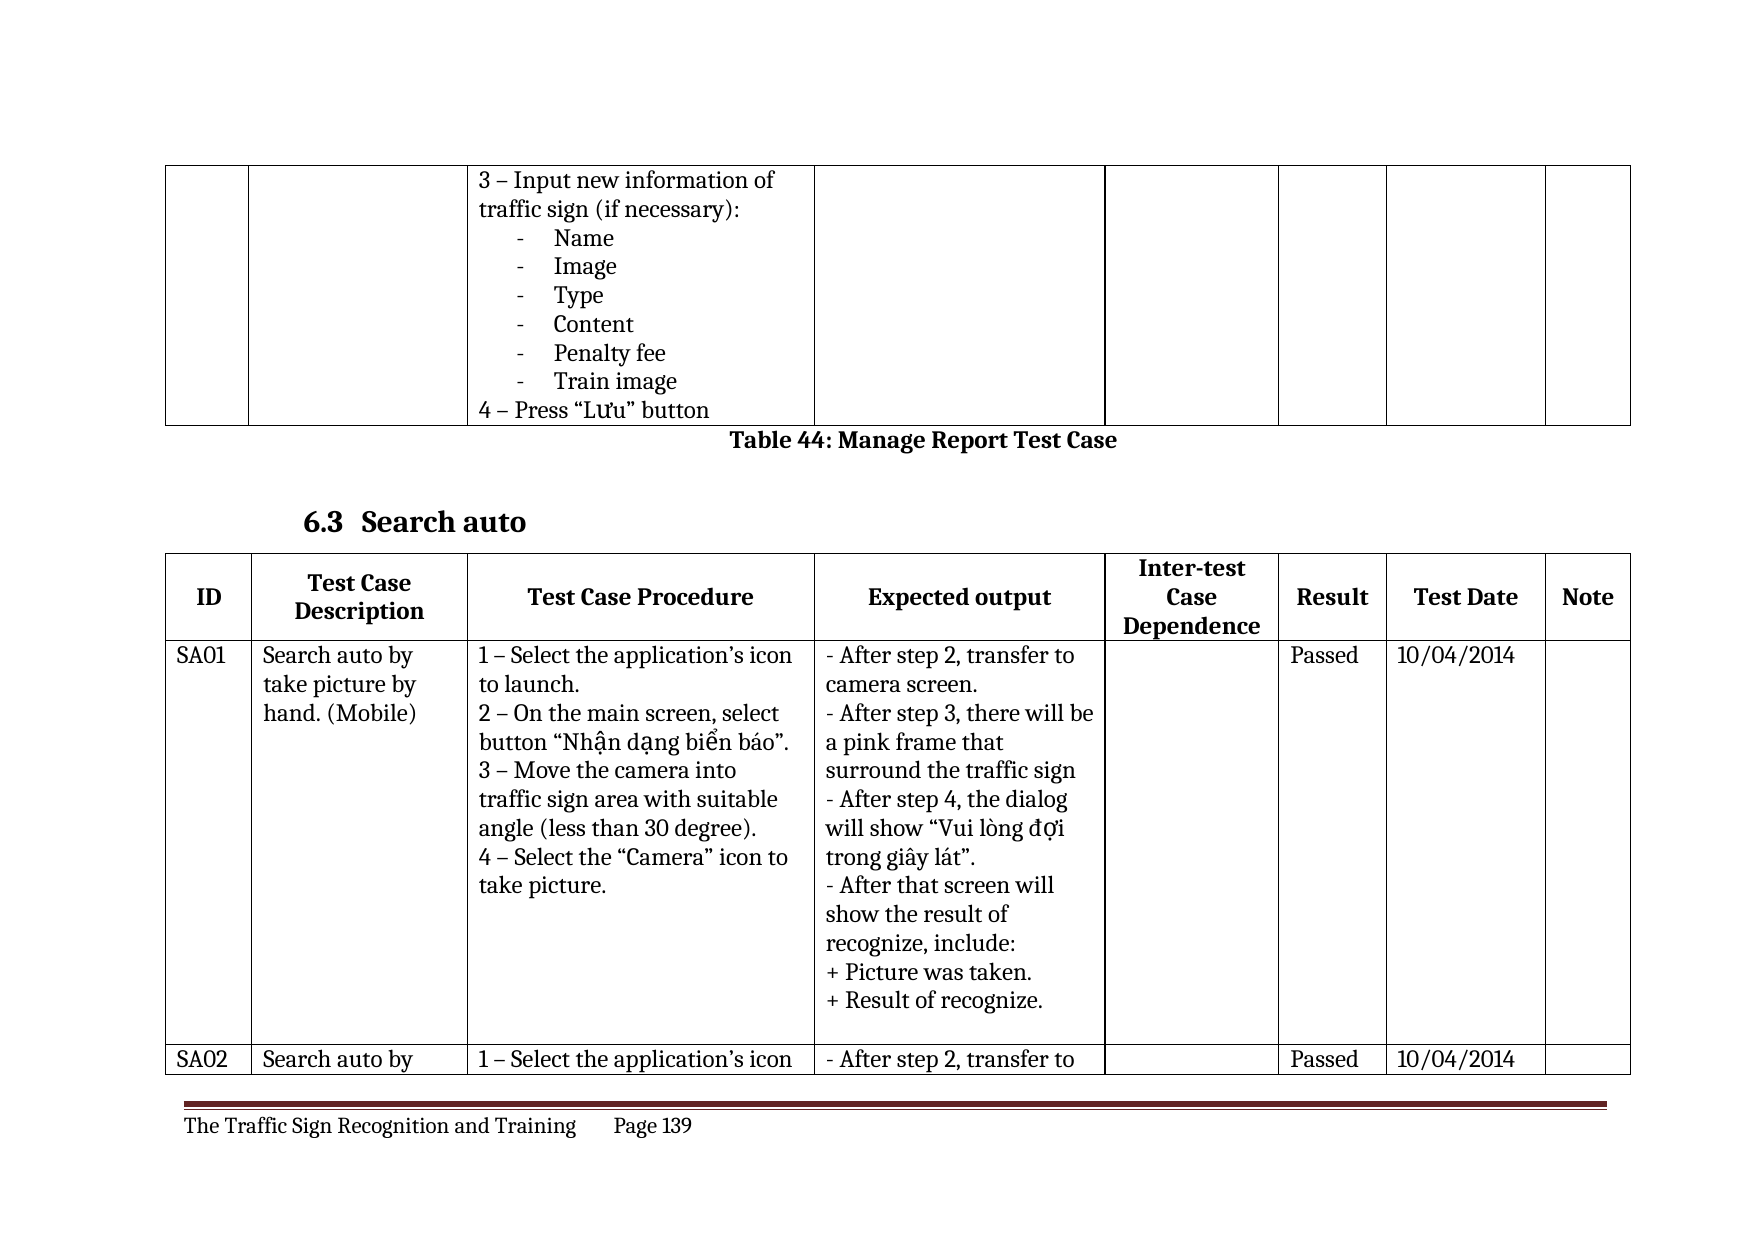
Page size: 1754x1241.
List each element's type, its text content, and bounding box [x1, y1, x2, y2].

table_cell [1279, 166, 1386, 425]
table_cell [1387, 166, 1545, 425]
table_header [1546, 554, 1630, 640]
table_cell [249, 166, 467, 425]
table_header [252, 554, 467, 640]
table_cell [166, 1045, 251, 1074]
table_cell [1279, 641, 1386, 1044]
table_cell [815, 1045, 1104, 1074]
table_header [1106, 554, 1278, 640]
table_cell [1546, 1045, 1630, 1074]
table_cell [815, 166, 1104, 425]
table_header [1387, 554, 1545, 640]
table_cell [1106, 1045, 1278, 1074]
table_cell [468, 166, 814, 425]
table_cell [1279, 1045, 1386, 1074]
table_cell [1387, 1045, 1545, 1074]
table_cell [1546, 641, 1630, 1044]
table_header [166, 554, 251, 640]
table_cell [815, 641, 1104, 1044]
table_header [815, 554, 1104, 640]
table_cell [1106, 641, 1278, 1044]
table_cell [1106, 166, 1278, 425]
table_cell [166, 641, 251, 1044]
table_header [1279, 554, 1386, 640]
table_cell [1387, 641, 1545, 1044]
list Table 44: Manage Report Test Case [240, 426, 1607, 454]
subtitle Search auto [343, 504, 1607, 541]
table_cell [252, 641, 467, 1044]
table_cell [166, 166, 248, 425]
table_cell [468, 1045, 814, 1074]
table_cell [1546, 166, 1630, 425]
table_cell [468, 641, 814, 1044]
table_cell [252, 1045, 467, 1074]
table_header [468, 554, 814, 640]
